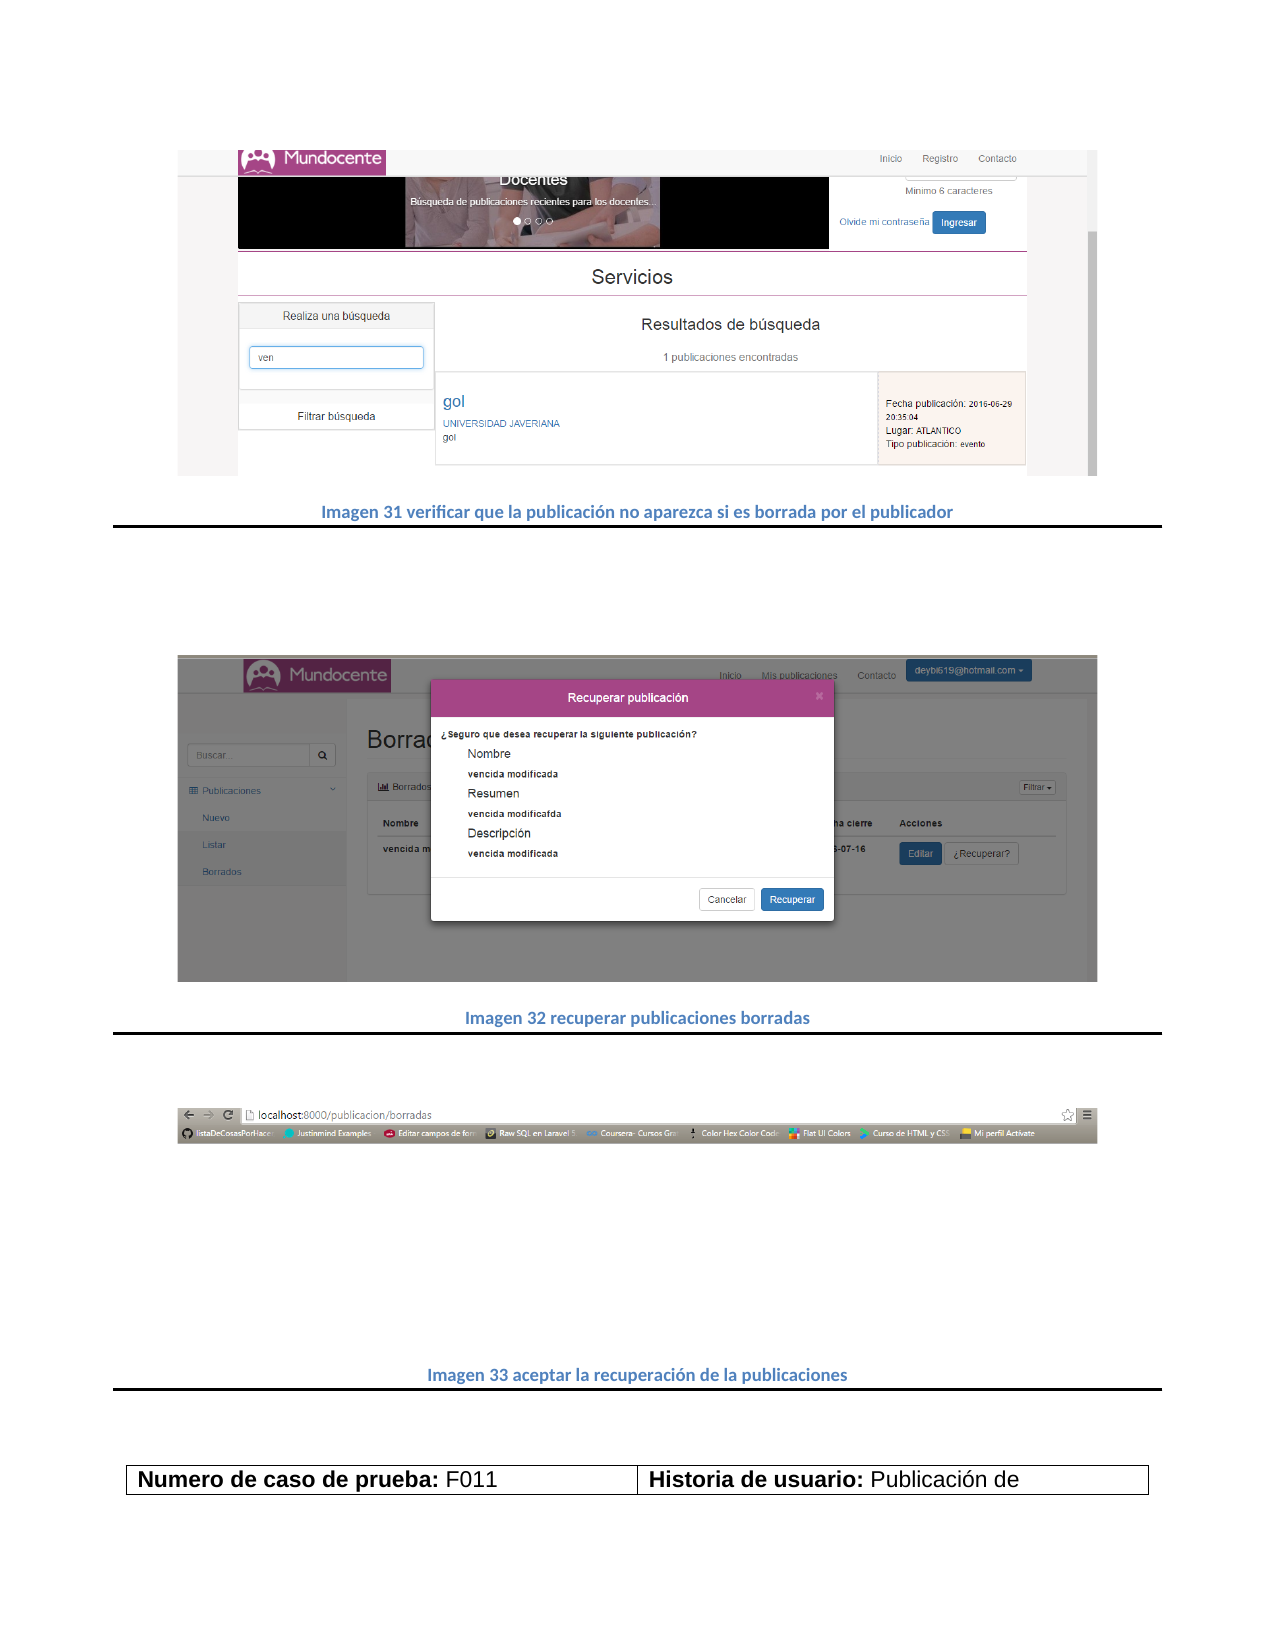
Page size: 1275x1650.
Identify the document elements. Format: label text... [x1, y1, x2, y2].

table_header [127, 1466, 637, 1494]
picture [177, 1108, 1098, 1339]
text Imagen 31 verificar que la publicación no aparezca si es borrada por el publicador [112, 500, 1162, 528]
picture [177, 655, 1098, 982]
text Imagen 33 aceptar la recuperación de la publicaciones [112, 1363, 1162, 1391]
text Imagen 32 recuperar publicaciones borradas [112, 1007, 1162, 1035]
picture [177, 150, 1098, 476]
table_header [638, 1466, 1148, 1494]
